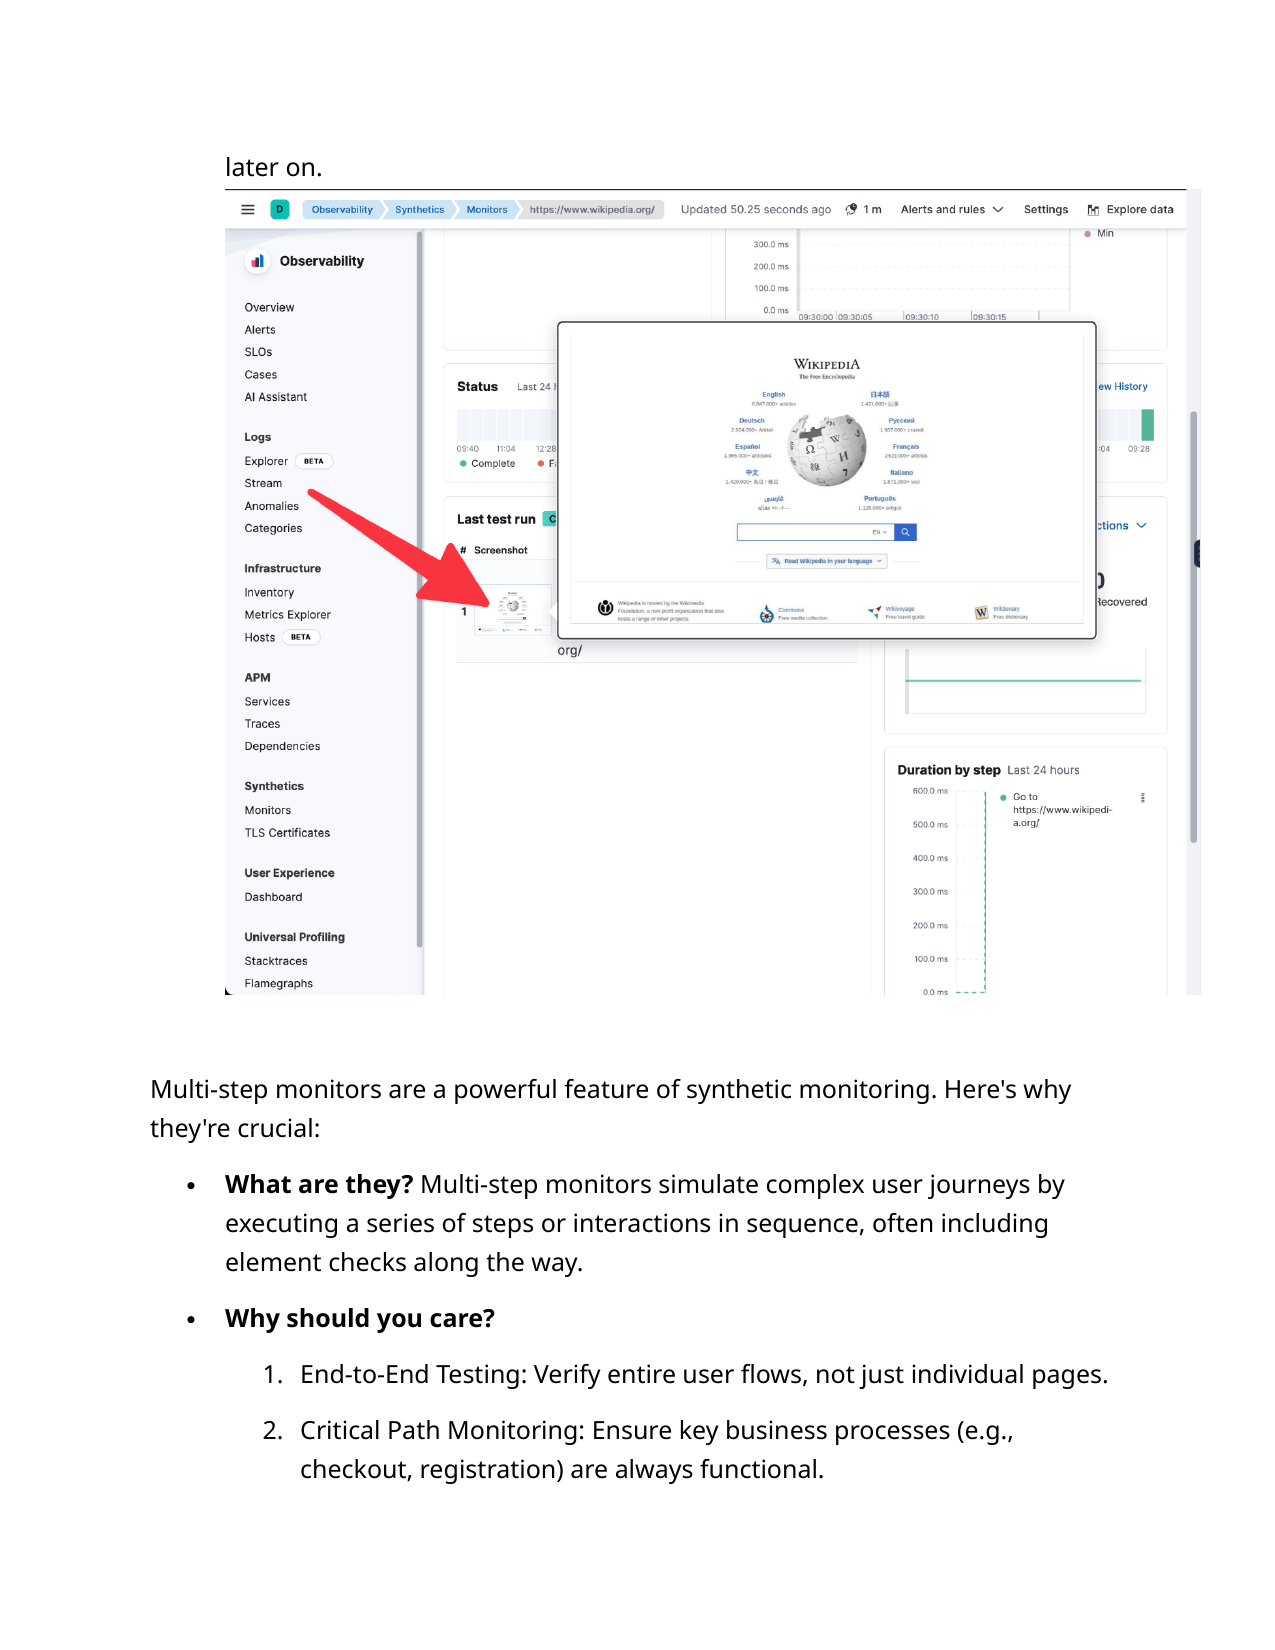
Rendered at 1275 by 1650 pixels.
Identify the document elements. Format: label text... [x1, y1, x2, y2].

list End-to-End Testing: Verify entire user flows, not just individual pages. [262, 1357, 1125, 1391]
list What are they? Multi-step monitors simulate complex user journeys by executing a series of steps or interactions in sequence, often including element checks along the way. [187, 1167, 1125, 1279]
picture [225, 189, 1200, 995]
list Critical Path Monitoring: Ensure key business processes (e.g., checkout, registration) are always functional. [262, 1413, 1125, 1486]
list Why should you care? [187, 1301, 1125, 1335]
text Multi-step monitors are a powerful feature of synthetic monitoring. Here's why they're crucial: [150, 1072, 1125, 1145]
